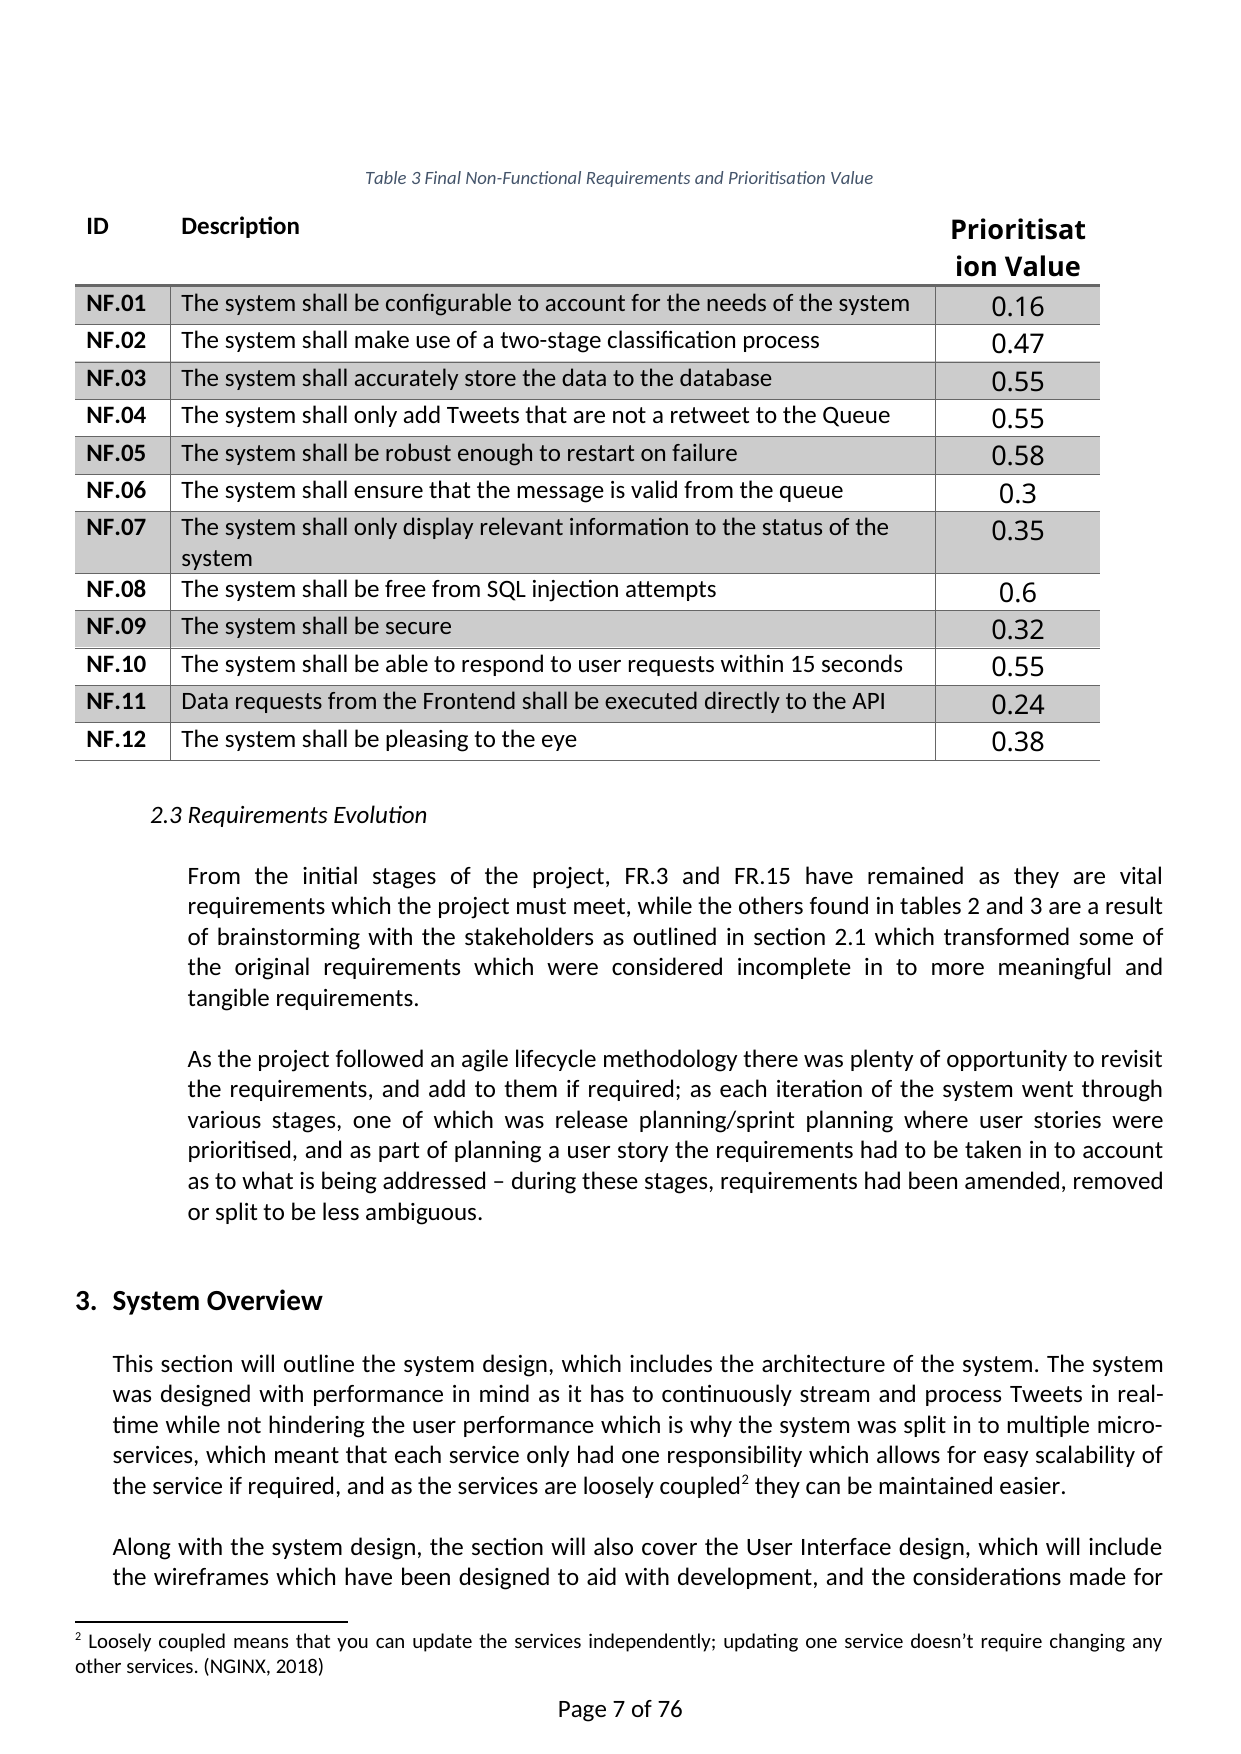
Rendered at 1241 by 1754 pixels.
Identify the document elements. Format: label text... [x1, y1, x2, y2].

table_cell NF.05 [75, 437, 170, 474]
text Table 3 Final Non-Functional Requirements and Prioritisation Value [75, 167, 1165, 189]
subtitle System Overview [75, 1282, 1165, 1317]
table_cell NF.08 [75, 574, 170, 610]
text As the project followed an agile lifecycle methodology there was plenty of opportunity to revisit the requirements, and add to them if required; as each iteration of the system went through various stages, one of which was release planning/sprint planning where user stories were prioritised, and as part of planning a user story the requirements had to be taken in to account as to what is being addressed – during these stages, requirements had been amended, removed or split to be less ambiguous. [187, 1043, 1165, 1226]
subtitle Requirements Evolution [150, 799, 1165, 829]
table_header Prioritisation Value [935, 210, 1100, 284]
table_cell NF.07 [75, 512, 170, 573]
table_cell The system shall be able to respond to user requests within 15 seconds [171, 649, 935, 685]
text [112, 1531, 1165, 1592]
table_cell NF.10 [75, 649, 170, 685]
table_cell NF.04 [75, 400, 170, 436]
table_cell 0.38 [936, 723, 1100, 759]
table_cell 0.35 [936, 512, 1100, 573]
table_cell 0.6 [936, 574, 1100, 610]
table_cell The system shall be configurable to account for the needs of the system [171, 287, 935, 324]
table_cell 0.24 [936, 686, 1100, 722]
table_cell NF.01 [75, 287, 170, 324]
table_cell The system shall only add Tweets that are not a retweet to the Queue [171, 400, 935, 436]
table_header ID [75, 210, 170, 284]
table_cell NF.02 [75, 325, 170, 361]
table_cell The system shall be robust enough to restart on failure [171, 437, 935, 474]
table_cell The system shall only display relevant information to the status of the system [171, 512, 935, 573]
table_cell The system shall make use of a two-stage classification process [171, 325, 935, 361]
text From the initial stages of the project, FR.3 and FR.15 have remained as they are vital requirements which the project must meet, while the others found in tables 2 and 3 are a result of brainstorming with the stakeholders as outlined in section 2.1 which transformed some of the original requirements which were considered incomplete in to more meaningful and tangible requirements. [187, 860, 1165, 1013]
table_cell 0.47 [936, 325, 1100, 361]
table_cell The system shall ensure that the message is valid from the queue [171, 475, 935, 511]
table_cell NF.11 [75, 686, 170, 722]
table_cell The system shall accurately store the data to the database [171, 363, 935, 399]
table_cell 0.16 [936, 287, 1100, 324]
table_cell 0.55 [936, 363, 1100, 399]
table_cell The system shall be secure [171, 611, 935, 647]
table_cell 0.32 [936, 611, 1100, 647]
table_header Description [170, 210, 935, 284]
text This section will outline the system design, which includes the architecture of the system. The system was designed with performance in mind as it has to continuously stream and process Tweets in real-time while not hindering the user performance which is why the system was split in to multiple micro-services, which meant that each service only had one responsibility which allows for easy scalability of the service if required, and as the services are loosely coupled they can be maintained easier. [112, 1348, 1165, 1501]
table_cell 0.58 [936, 437, 1100, 474]
table_cell NF.03 [75, 363, 170, 399]
table_cell The system shall be pleasing to the eye [171, 723, 935, 759]
table_cell NF.12 [75, 723, 170, 759]
table_cell NF.09 [75, 611, 170, 647]
table_cell NF.06 [75, 475, 170, 511]
table_cell Data requests from the Frontend shall be executed directly to the API [171, 686, 935, 722]
table_cell The system shall be free from SQL injection attempts [171, 574, 935, 610]
table_cell 0.55 [936, 649, 1100, 685]
table_cell 0.55 [936, 400, 1100, 436]
table_cell 0.3 [936, 475, 1100, 511]
